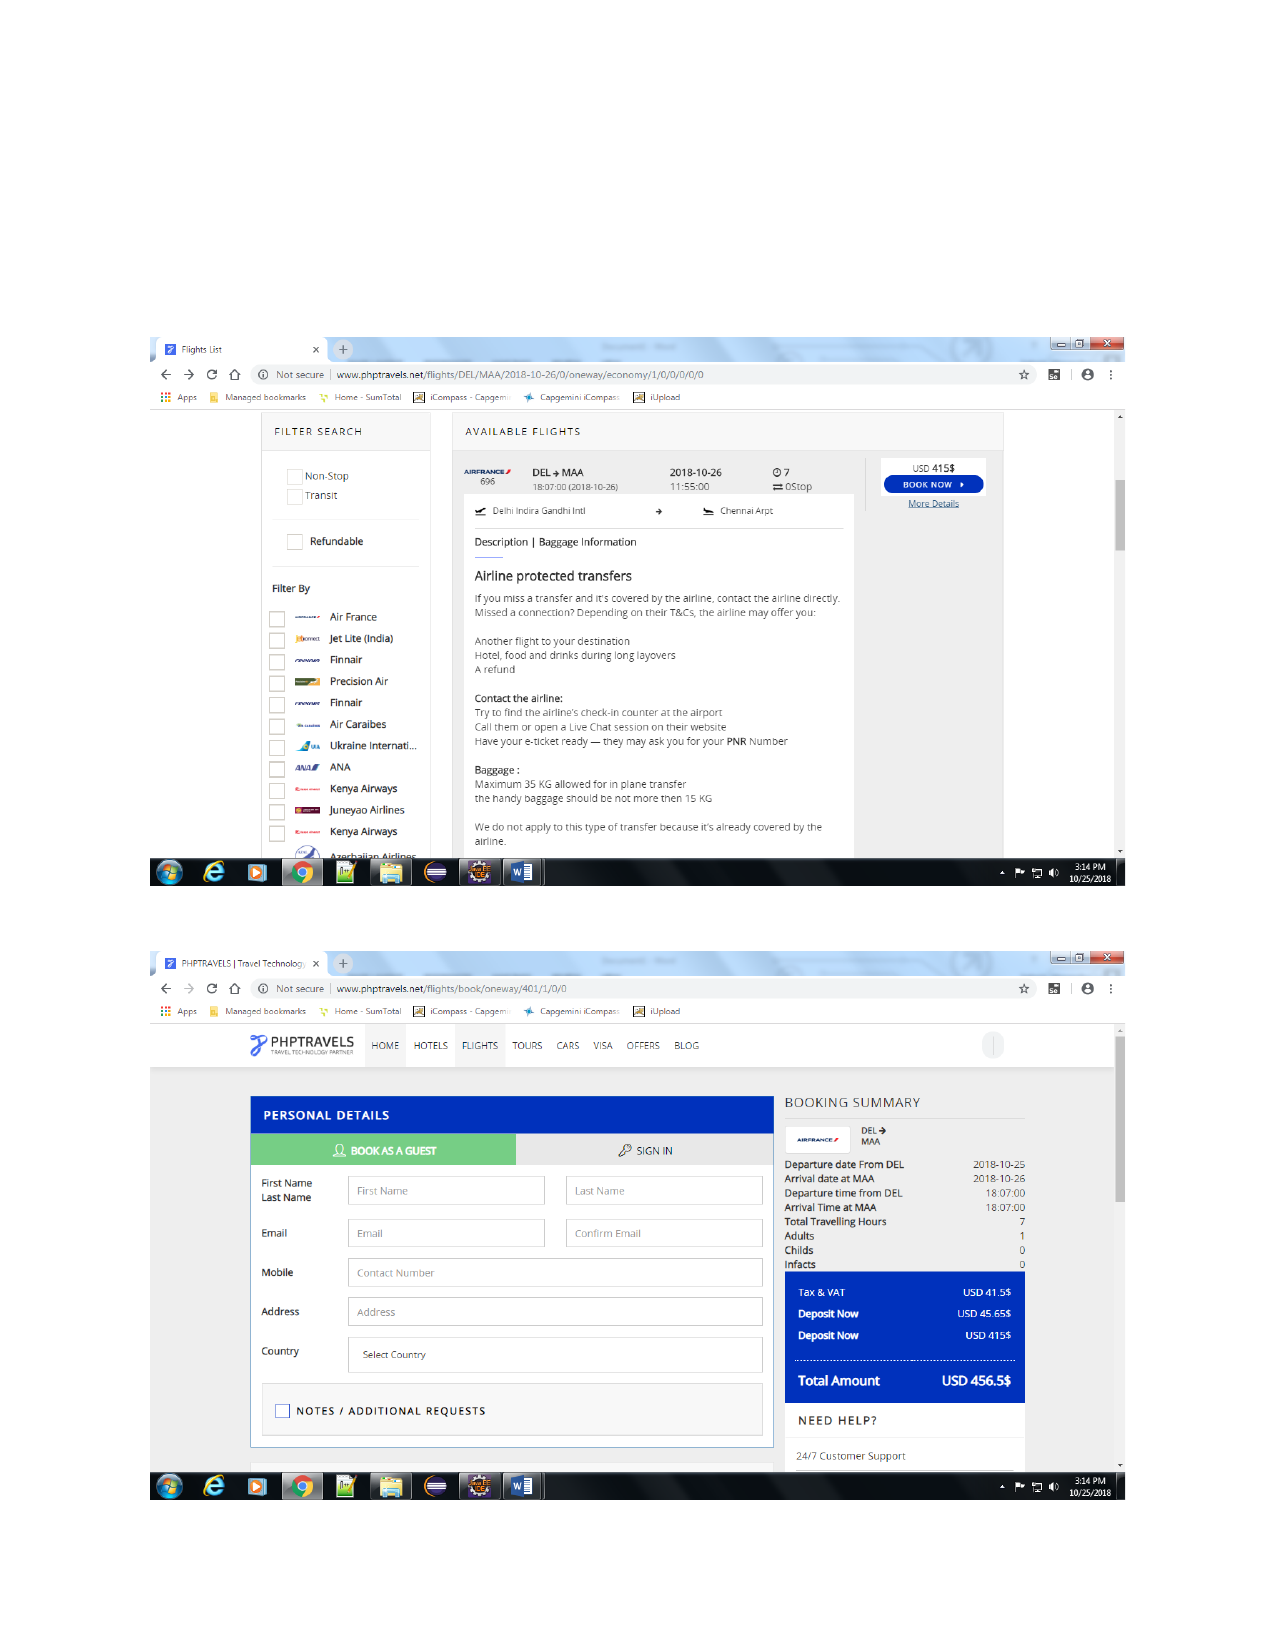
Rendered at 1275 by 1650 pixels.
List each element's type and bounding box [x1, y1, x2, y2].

picture [150, 951, 1125, 1500]
picture [150, 337, 1125, 886]
